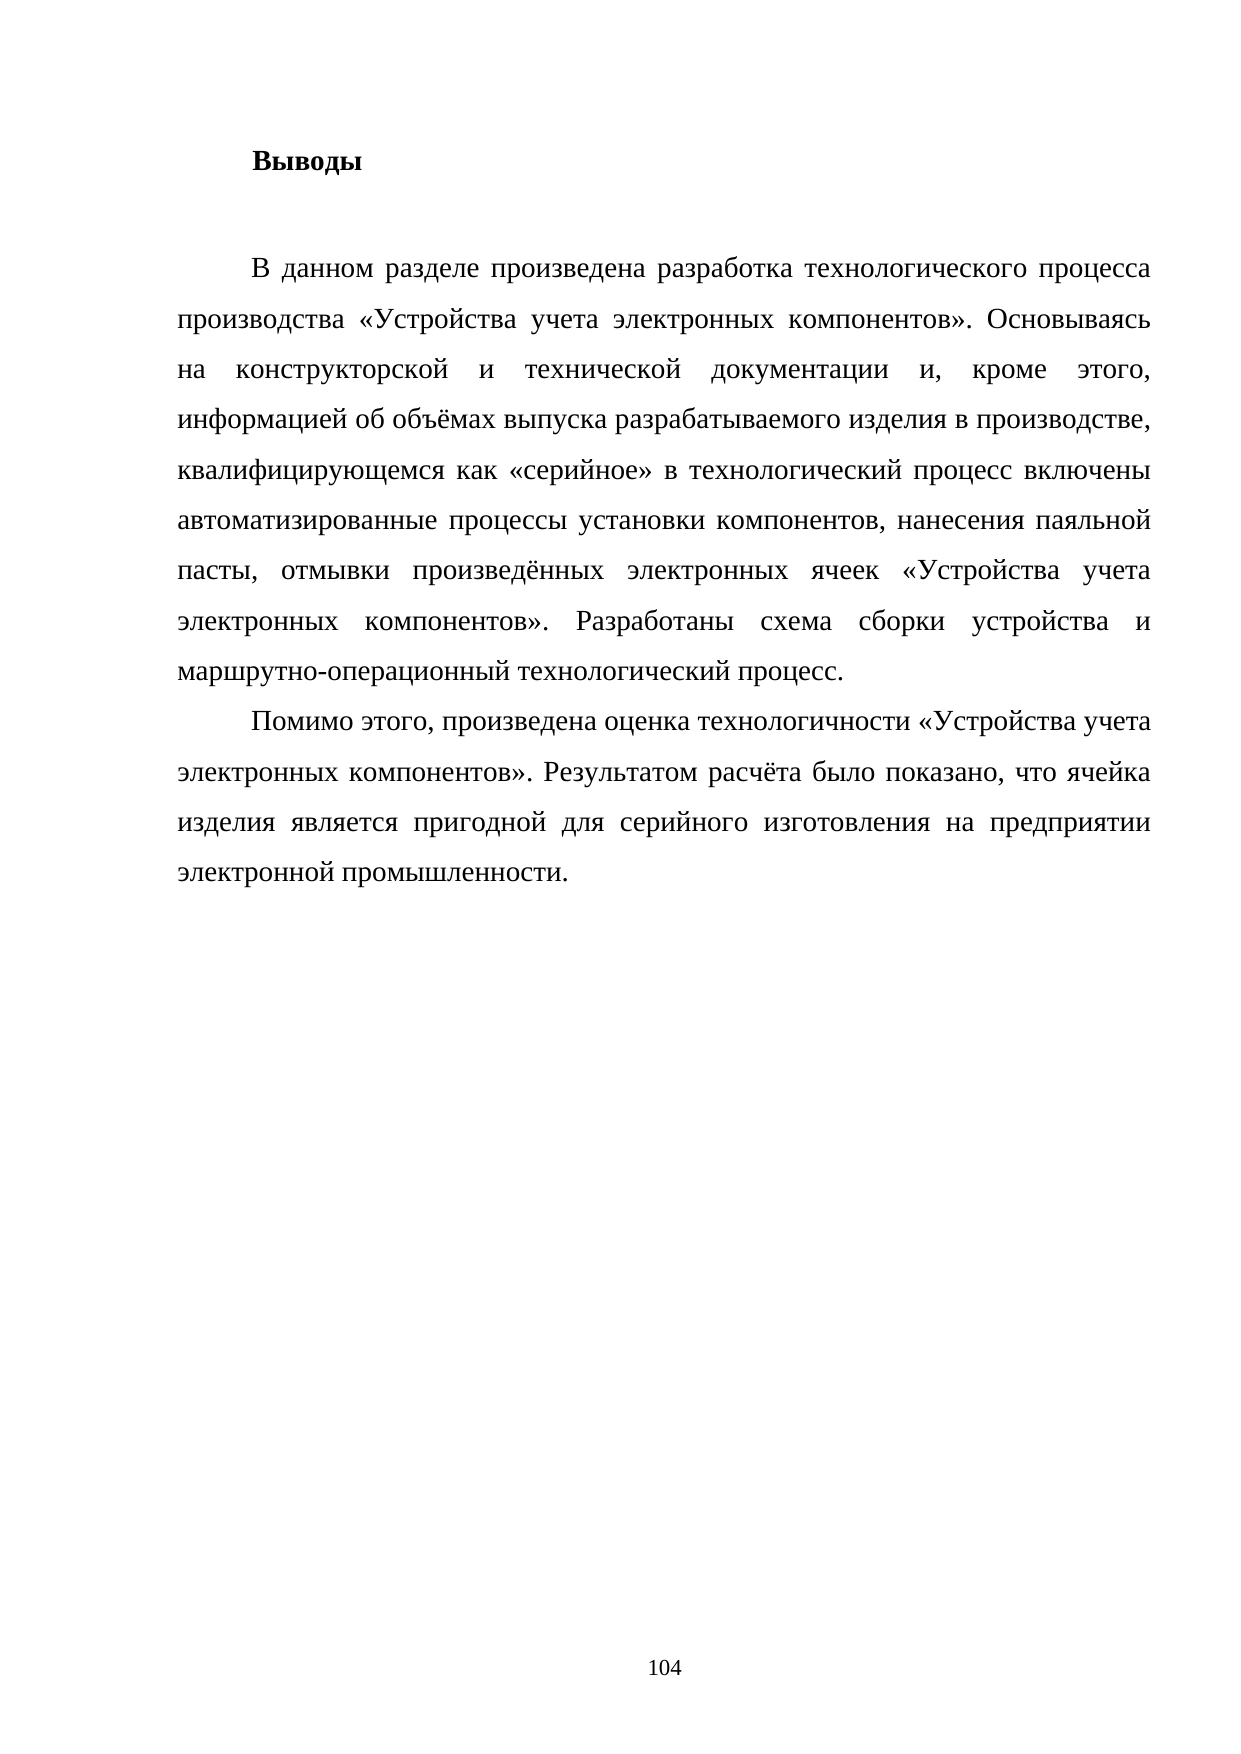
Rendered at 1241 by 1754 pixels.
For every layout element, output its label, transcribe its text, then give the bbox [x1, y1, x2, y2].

subtitle Выводы [177, 143, 1152, 177]
text Помимо этого, произведена оценка технологичности «Устройства учета электронных компонентов». Результатом расчёта было показано, что ячейка изделия является пригодной для серийного изготовления на предприятии электронной промышленности. [177, 703, 1152, 888]
text В данном разделе произведена разработка технологического процесса производства «Устройства учета электронных компонентов». Основываясь на конструкторской и технической документации и, кроме этого, информацией об объёмах выпуска разрабатываемого изделия в производстве, квалифицирующемся как «серийное» в технологический процесс включены автоматизированные процессы установки компонентов, нанесения паяльной пасты, отмывки произведённых электронных ячеек «Устройства учета электронных компонентов». Разработаны схема сборки устройства и маршрутно-операционный технологический процесс. [177, 251, 1152, 687]
